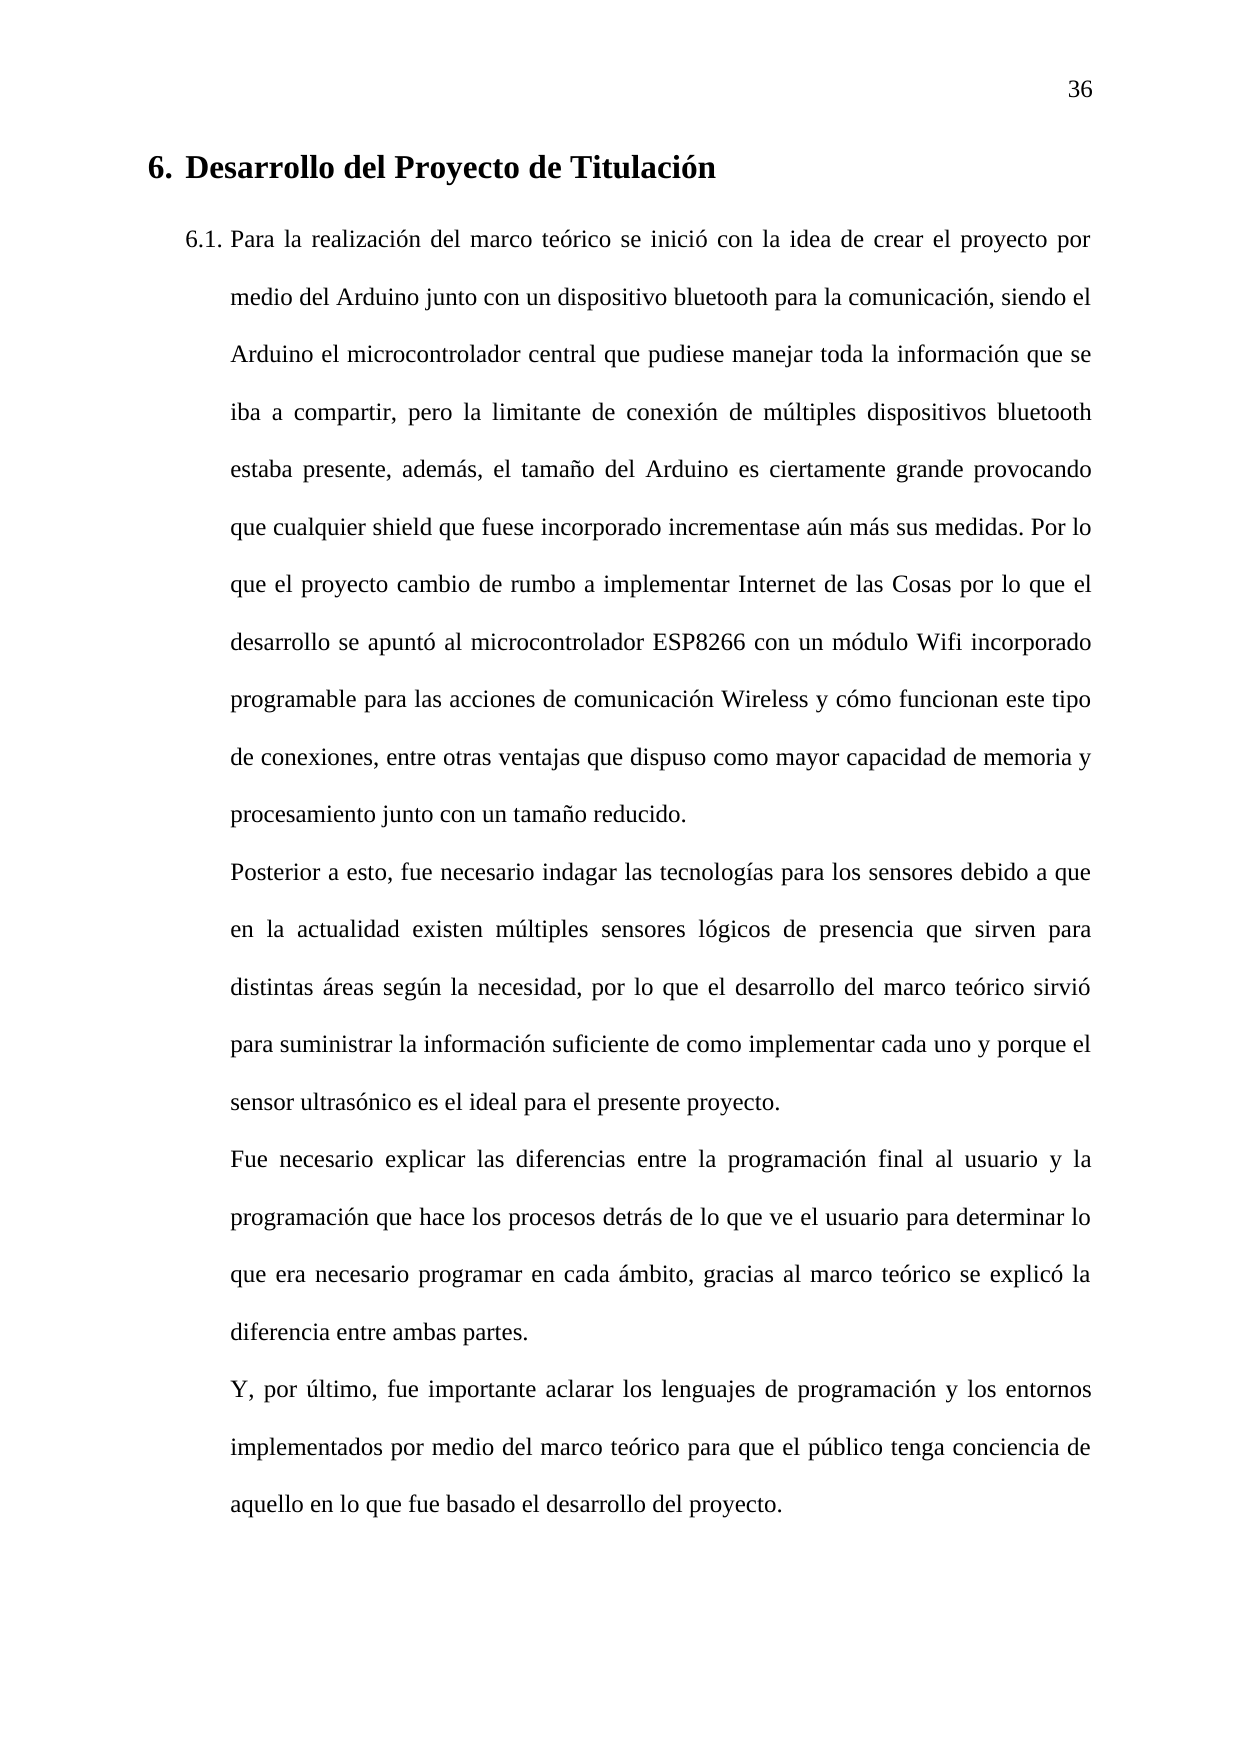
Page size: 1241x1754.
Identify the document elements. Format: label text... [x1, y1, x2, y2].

text Y, por último, fue importante aclarar los lenguajes de programación y los entornos implementados por medio del marco teórico para que el público tenga conciencia de aquello en lo que fue basado el desarrollo del proyecto. [230, 1374, 1092, 1518]
subtitle Desarrollo del Proyecto de Titulación [148, 148, 1092, 186]
list Para la realización del marco teórico se inició con la idea de crear el proyecto por medio del Arduino junto con un dispositivo bluetooth para la comunicación, siendo el Arduino el microcontrolador central que pudiese manejar toda la información que se iba a compartir, pero la limitante de conexión de múltiples dispositivos bluetooth estaba presente, además, el tamaño del Arduino es ciertamente grande provocando que cualquier shield que fuese incorporado incrementase aún más sus medidas. Por lo que el proyecto cambio de rumbo a implementar Internet de las Cosas por lo que el desarrollo se apuntó al microcontrolador ESP8266 con un módulo Wifi incorporado programable para las acciones de comunicación Wireless y cómo funcionan este tipo de conexiones, entre otras ventajas que dispuso como mayor capacidad de memoria y procesamiento junto con un tamaño reducido. [185, 224, 1092, 828]
text Fue necesario explicar las diferencias entre la programación final al usuario y la programación que hace los procesos detrás de lo que ve el usuario para determinar lo que era necesario programar en cada ámbito, gracias al marco teórico se explicó la diferencia entre ambas partes. [230, 1144, 1092, 1346]
text Posterior a esto, fue necesario indagar las tecnologías para los sensores debido a que en la actualidad existen múltiples sensores lógicos de presencia que sirven para distintas áreas según la necesidad, por lo que el desarrollo del marco teórico sirvió para suministrar la información suficiente de como implementar cada uno y porque el sensor ultrasónico es el ideal para el presente proyecto. [230, 857, 1092, 1116]
